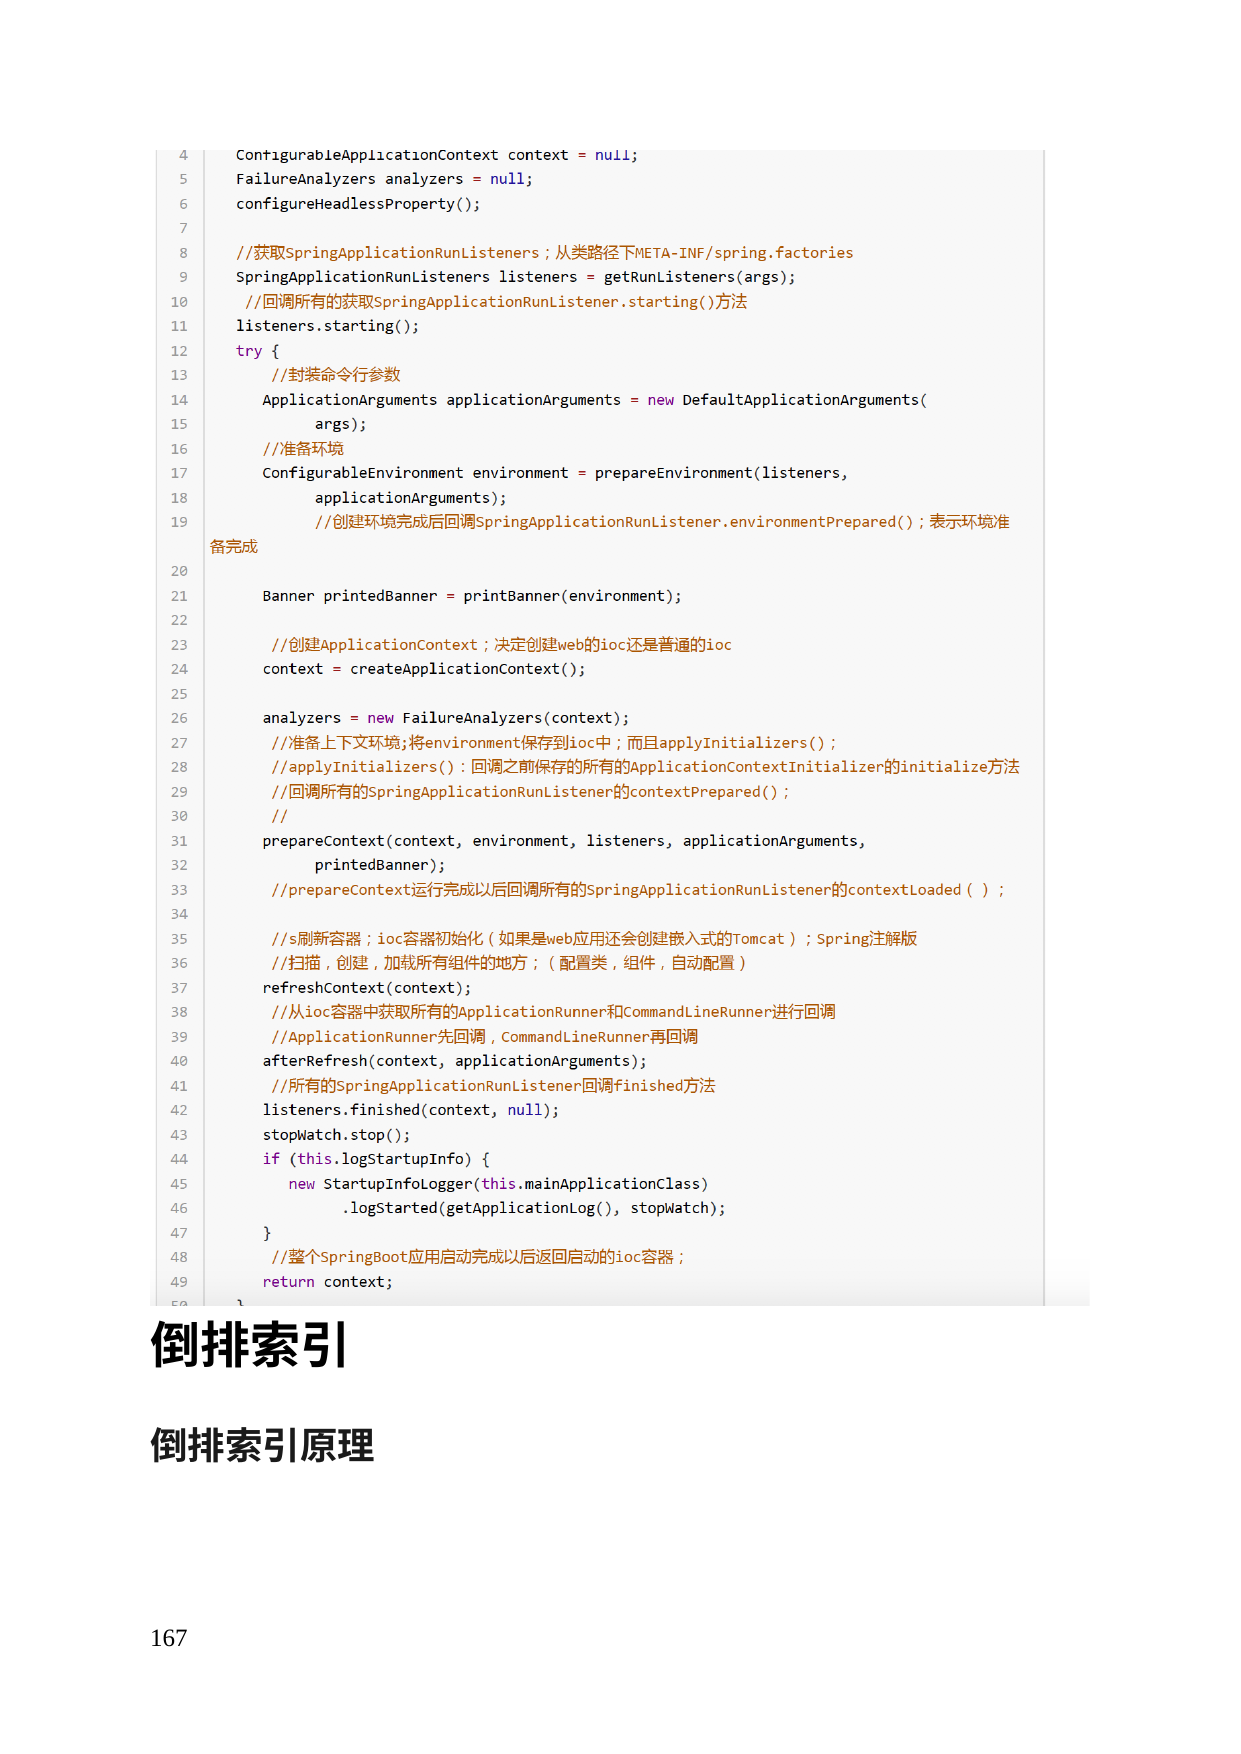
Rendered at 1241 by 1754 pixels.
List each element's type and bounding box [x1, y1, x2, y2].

picture [150, 150, 1090, 1306]
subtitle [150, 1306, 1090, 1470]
